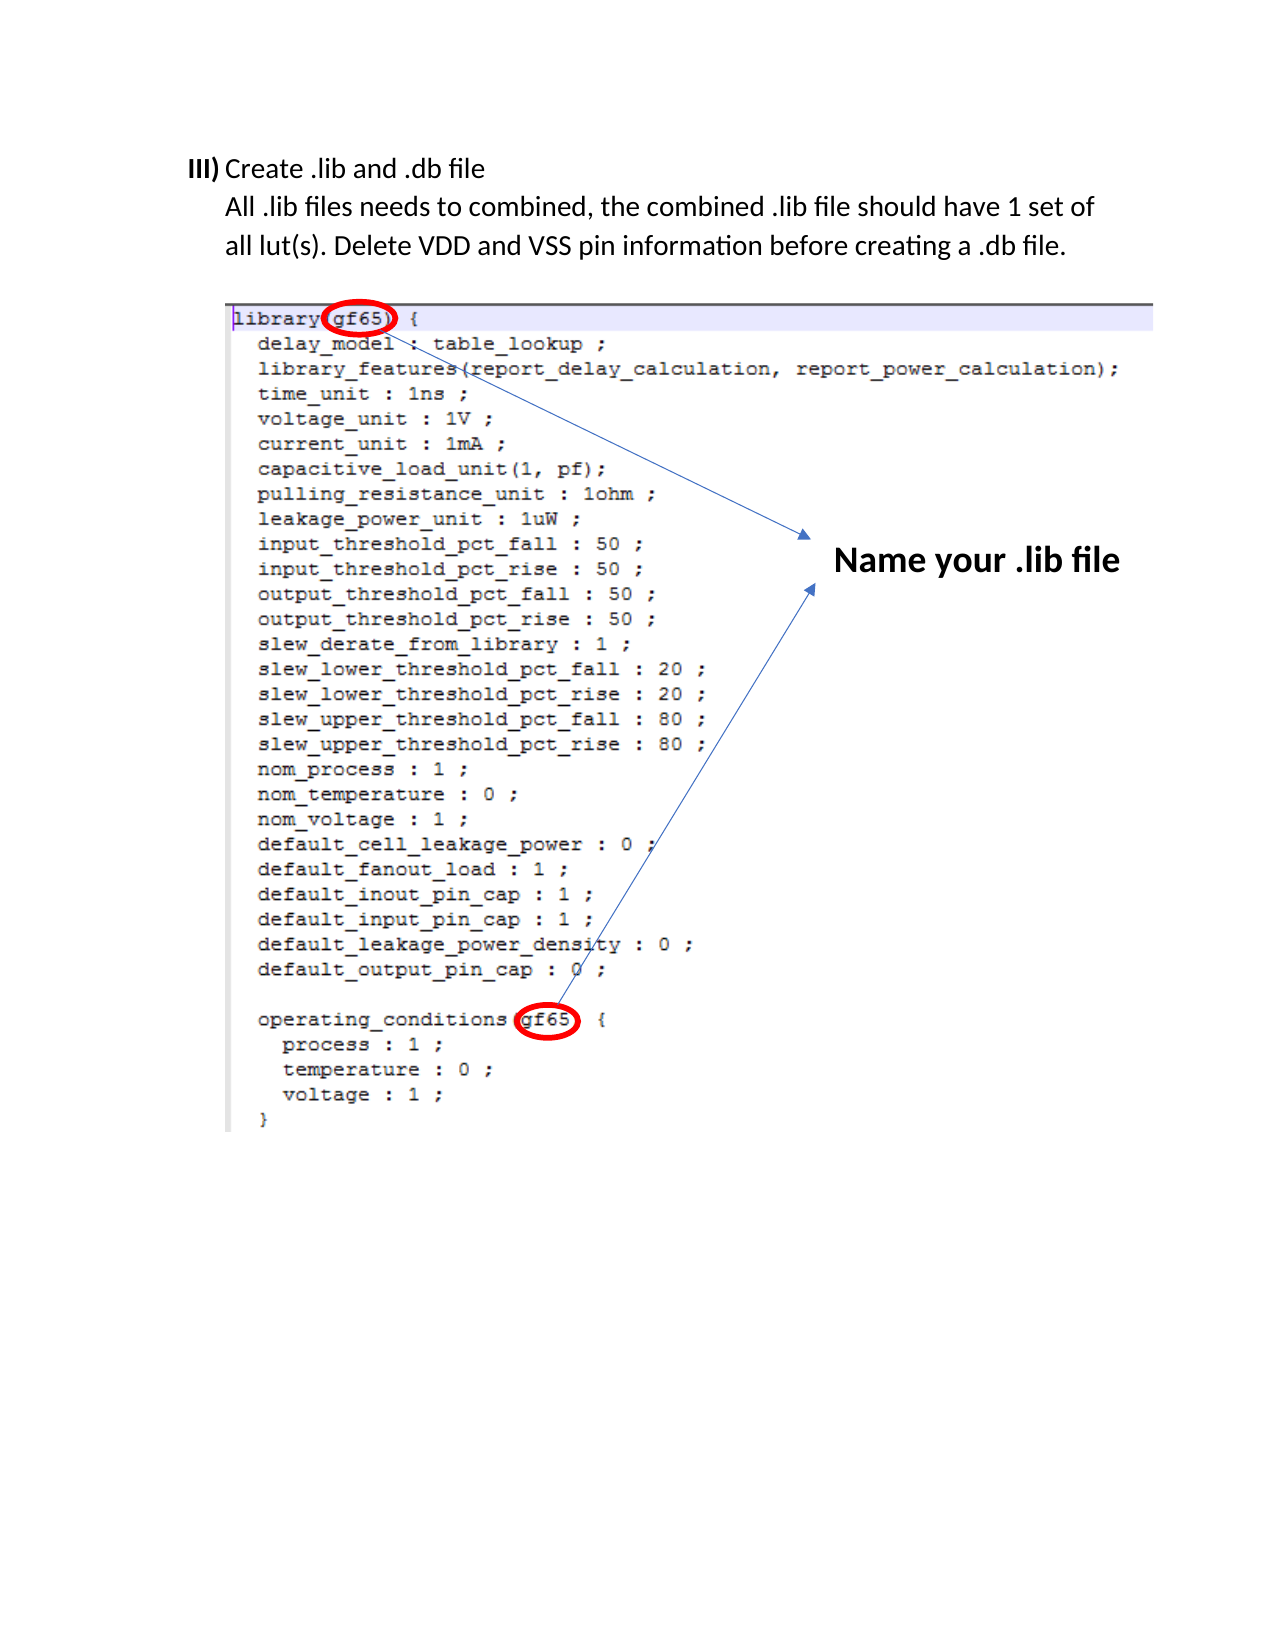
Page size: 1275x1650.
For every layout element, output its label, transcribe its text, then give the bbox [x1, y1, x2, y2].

picture [327, 305, 392, 331]
picture [225, 303, 1154, 1132]
list Create .lib and .db file [187, 150, 1125, 186]
list All .lib files needs to combined, the combined .lib file should have 1 set of all lut(s). Delete VDD and VSS pin information before creating a .db file. [225, 188, 1125, 262]
